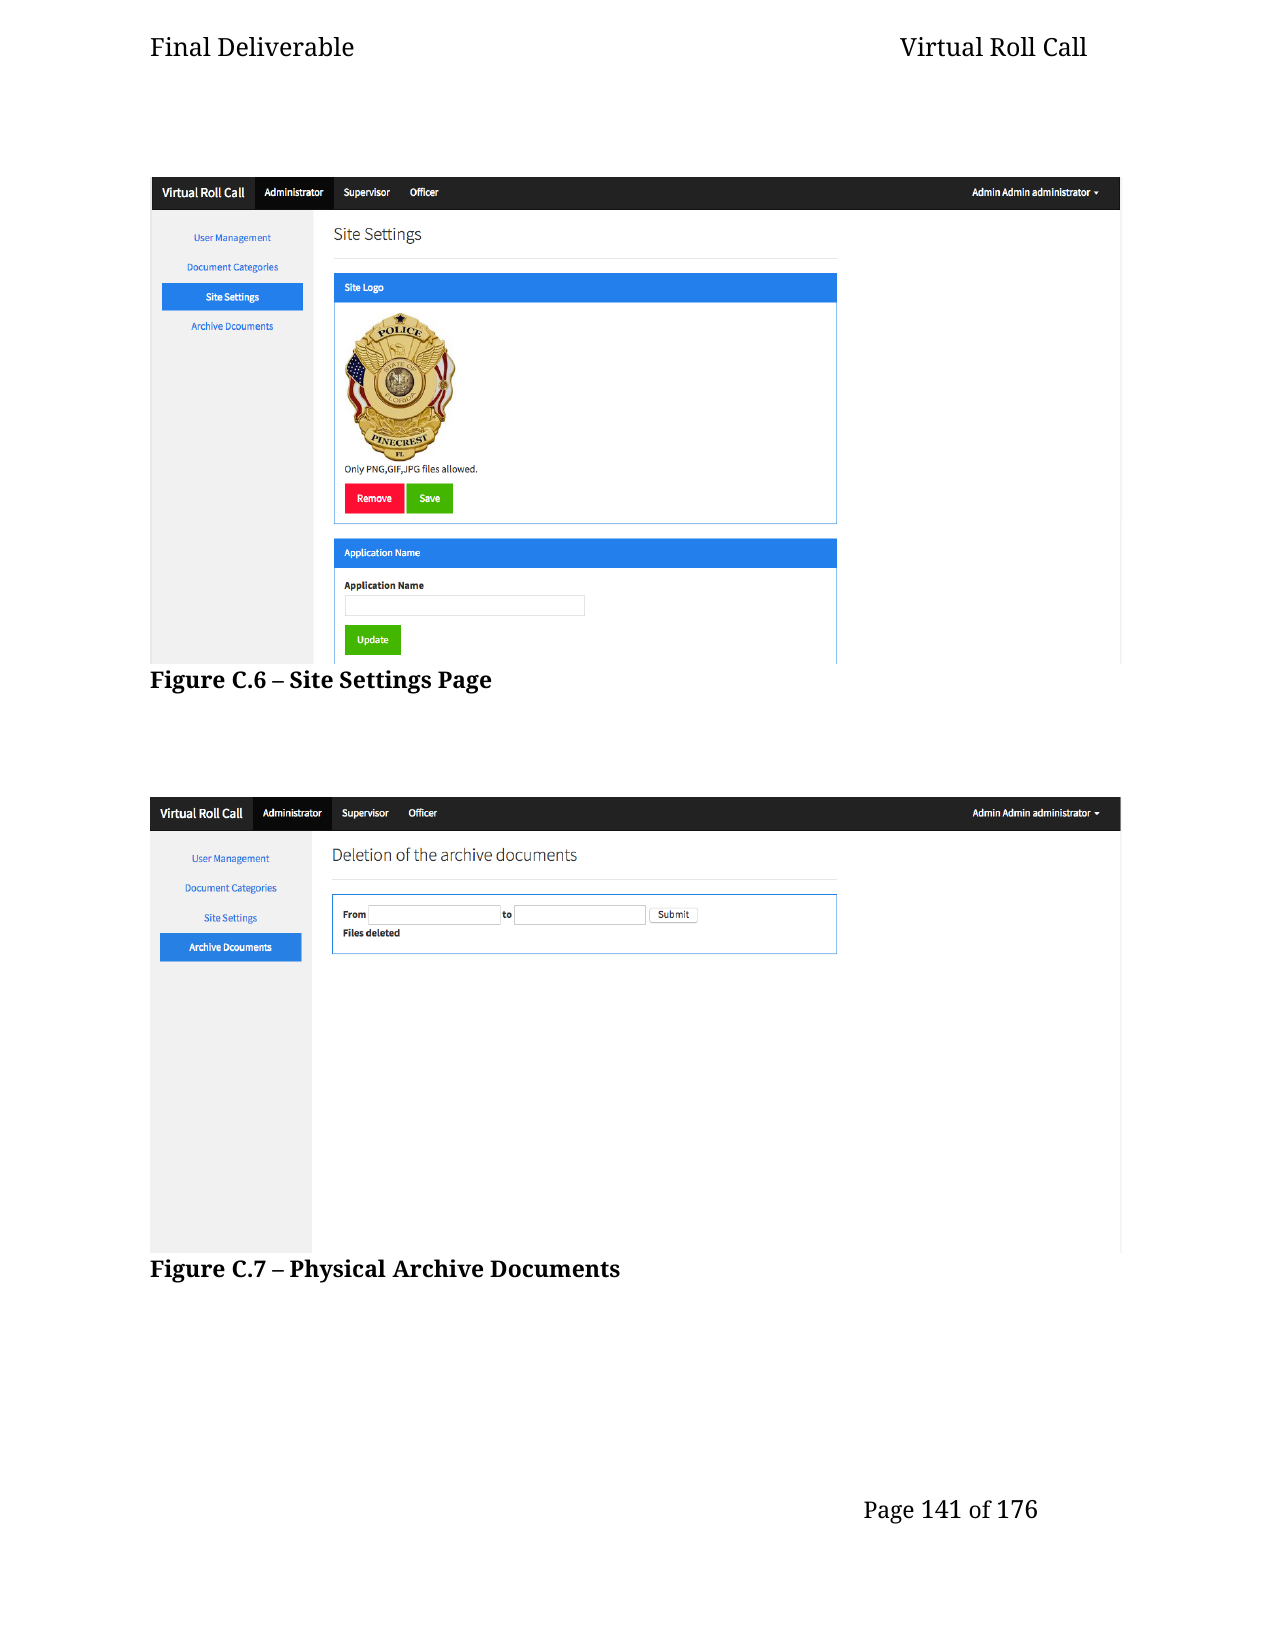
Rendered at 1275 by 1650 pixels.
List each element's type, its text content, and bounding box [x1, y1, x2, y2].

text Figure C.7 – Physical Archive Documents [150, 1253, 1125, 1284]
picture [150, 797, 1123, 1253]
text Figure C.6 – Site Settings Page [150, 664, 1125, 695]
picture [150, 177, 1123, 664]
